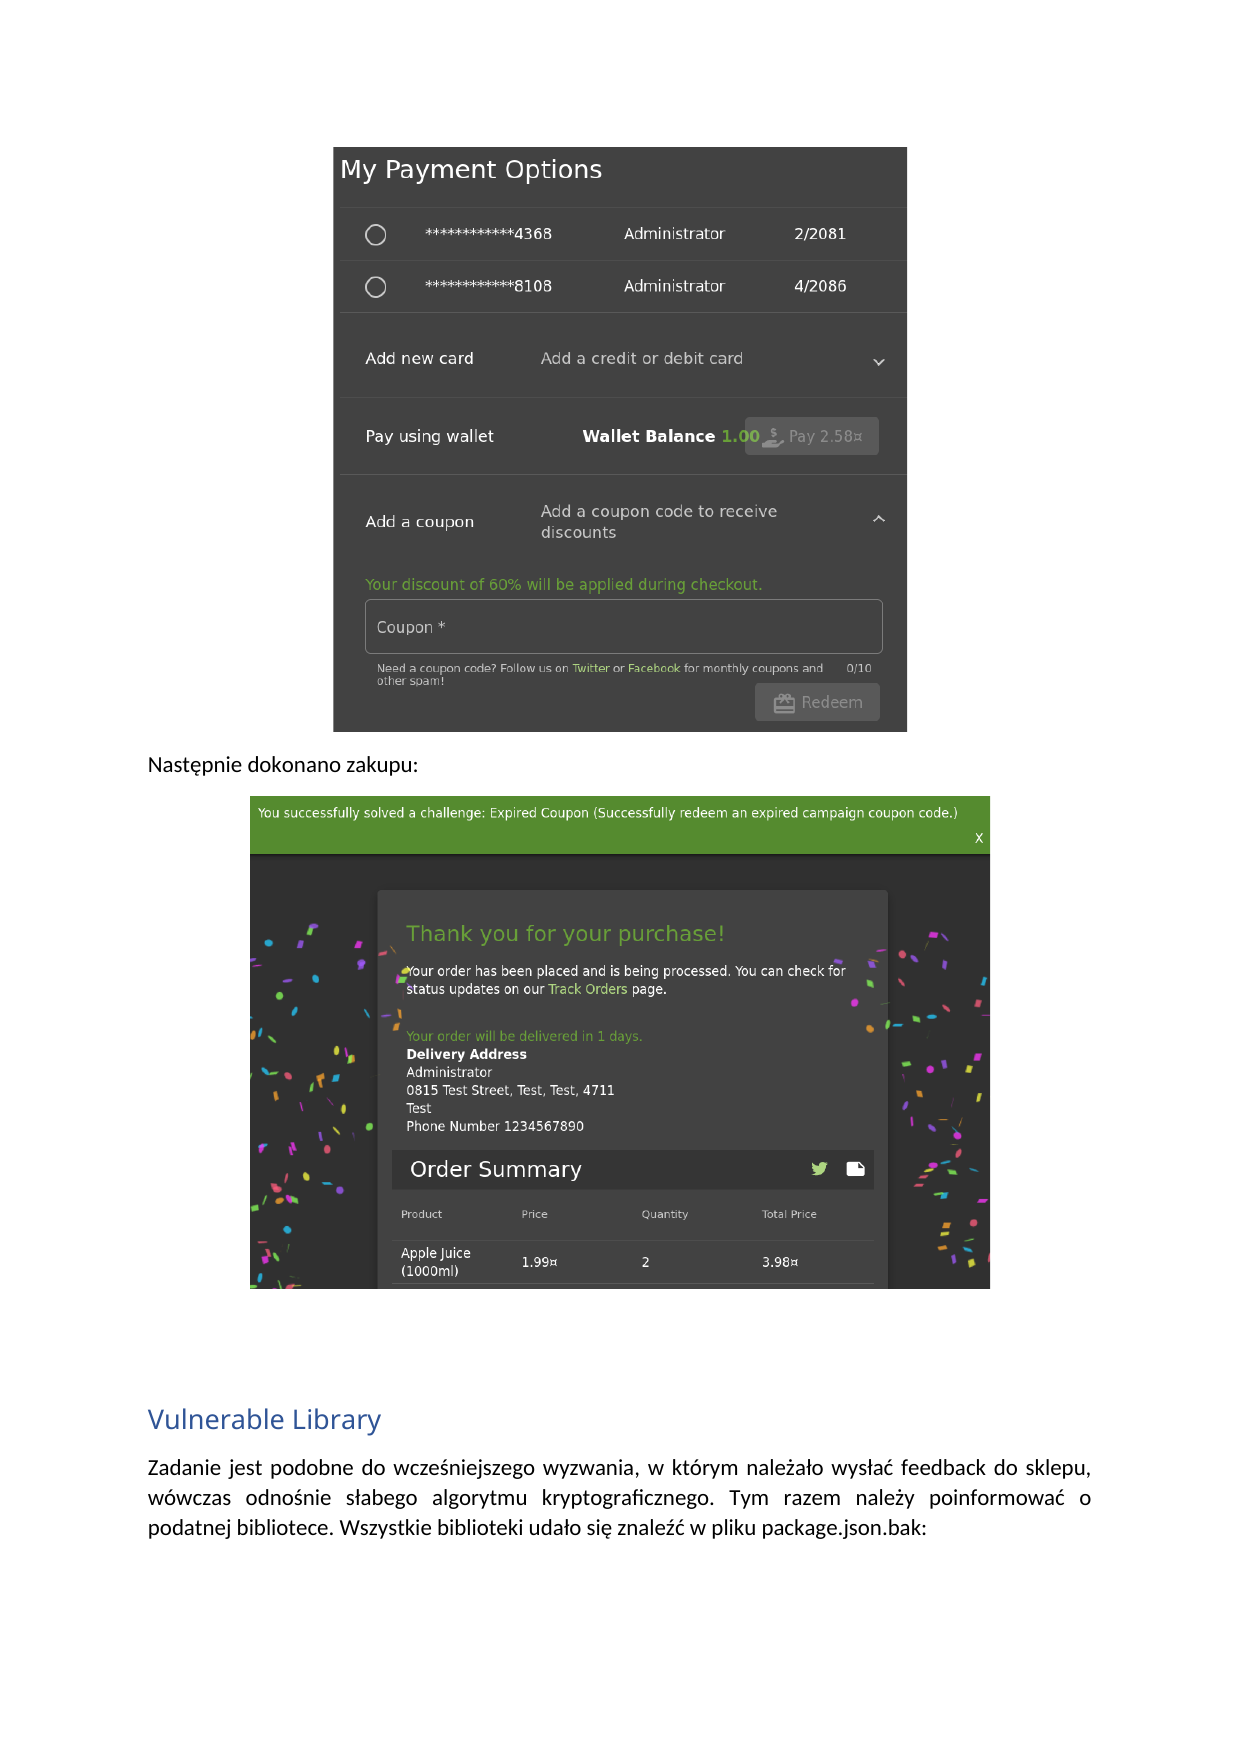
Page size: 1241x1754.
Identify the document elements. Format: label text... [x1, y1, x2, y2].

text Następnie dokonano zakupu: [148, 750, 1093, 778]
picture [333, 147, 908, 732]
text Zadanie jest podobne do wcześniejszego wyzwania, w którym należało wysłać feedback do sklepu, wówczas odnośnie słabego algorytmu kryptograficznego. Tym razem należy poinformować o podatnej bibliotece. Wszystkie biblioteki udało się znaleźć w pliku package.json.bak: [148, 1453, 1093, 1542]
picture [250, 796, 991, 1289]
subtitle Vulnerable Library [148, 1401, 1093, 1438]
